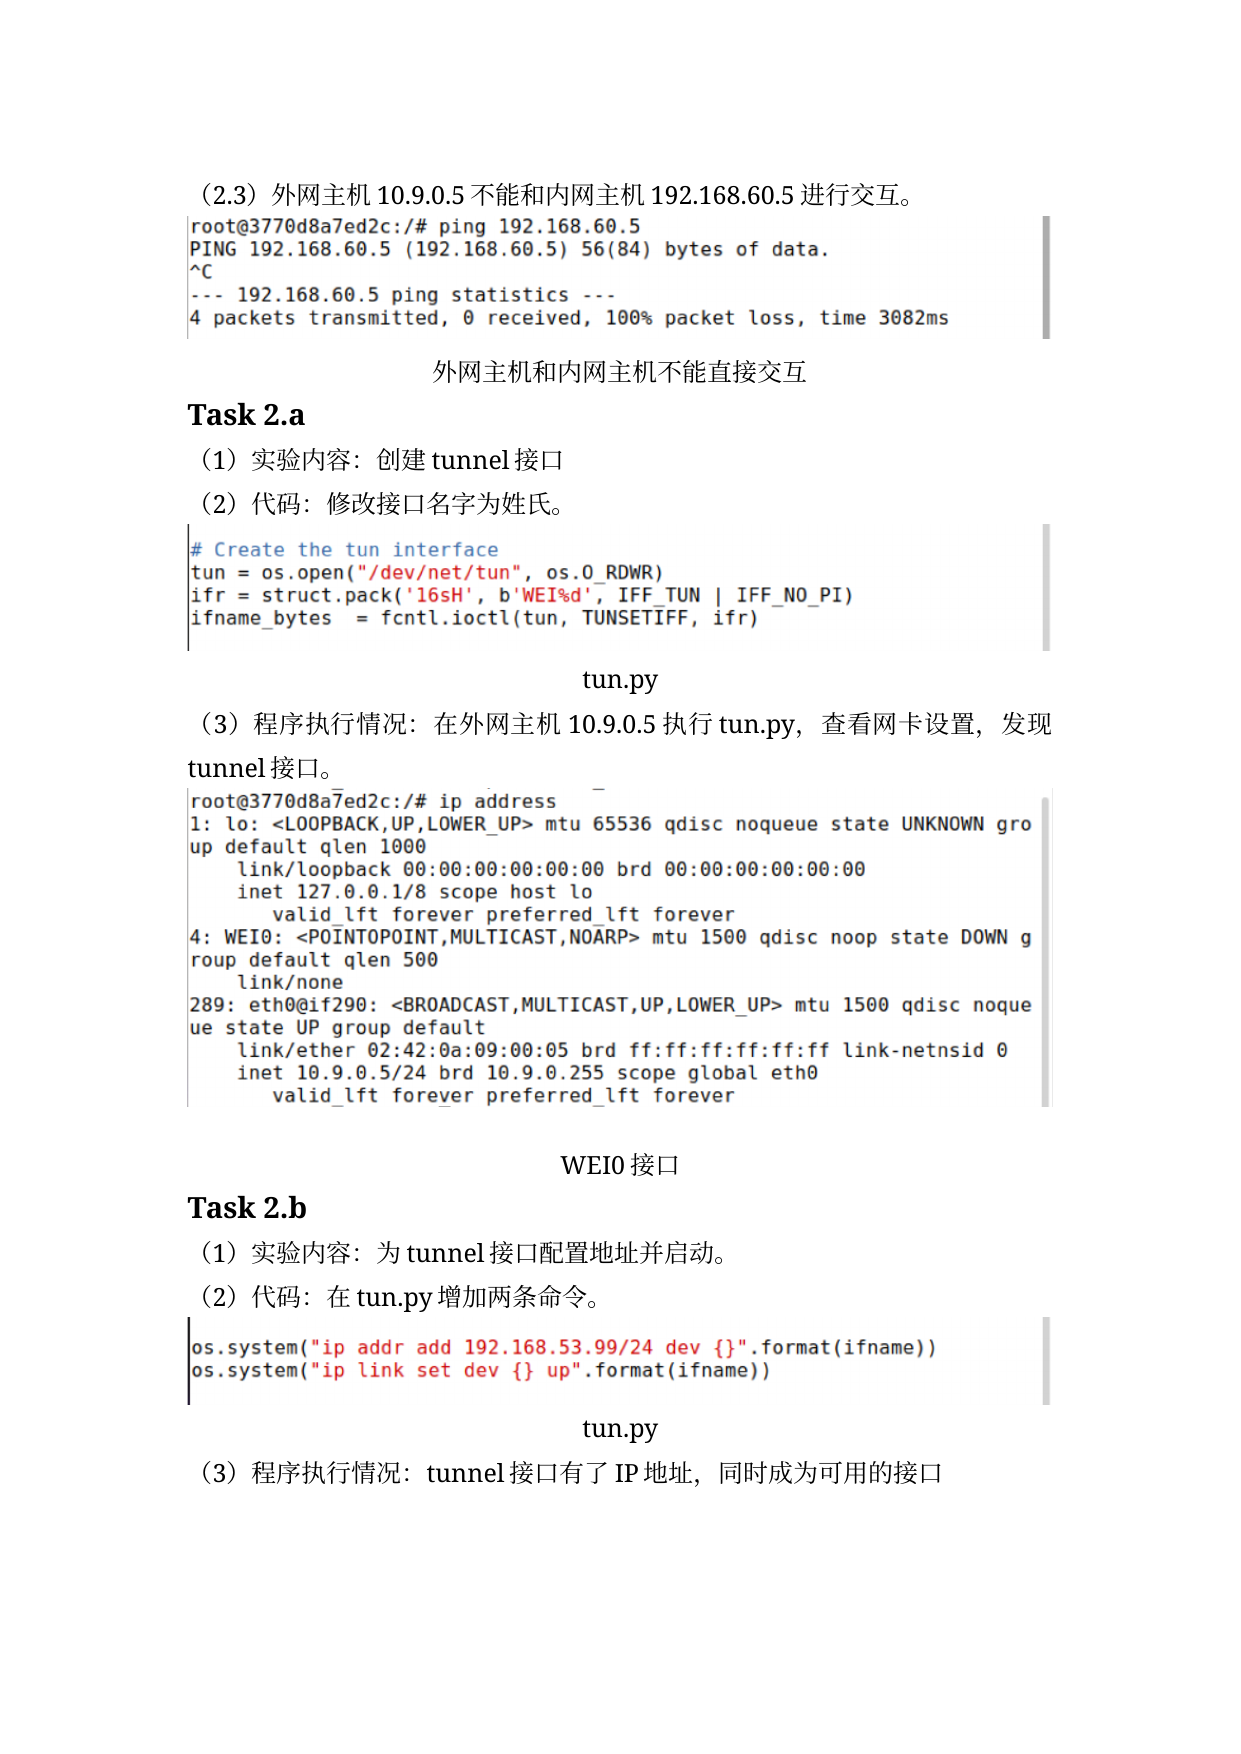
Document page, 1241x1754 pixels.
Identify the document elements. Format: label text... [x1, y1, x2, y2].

text （2）代码：修改接口名字为姓氏。 [187, 480, 1053, 524]
picture [187, 216, 1053, 339]
text tun.py [187, 657, 1053, 701]
text WEI0接口 [187, 1141, 1053, 1185]
text （1）实验内容：创建tunnel接口 [187, 436, 1053, 480]
text （1）实验内容：为tunnel接口配置地址并启动。 [187, 1229, 1053, 1273]
text tun.py [187, 1406, 1053, 1450]
text （3）程序执行情况：tunnel接口有了IP地址，同时成为可用的接口 [187, 1450, 1053, 1494]
text 外网主机和内网主机不能直接交互 [187, 348, 1053, 392]
text （2）代码：在tun.py增加两条命令。 [187, 1273, 1053, 1317]
picture [187, 1317, 1053, 1405]
picture [187, 524, 1053, 651]
text Task 2.b [187, 1185, 1053, 1229]
picture [187, 788, 1053, 1107]
text （2.3）外网主机10.9.0.5不能和内网主机192.168.60.5进行交互。 [187, 172, 1053, 216]
text （3）程序执行情况：在外网主机10.9.0.5执行tun.py，查看网卡设置，发现tunnel接口。 [187, 701, 1053, 788]
text Task 2.a [187, 392, 1053, 436]
